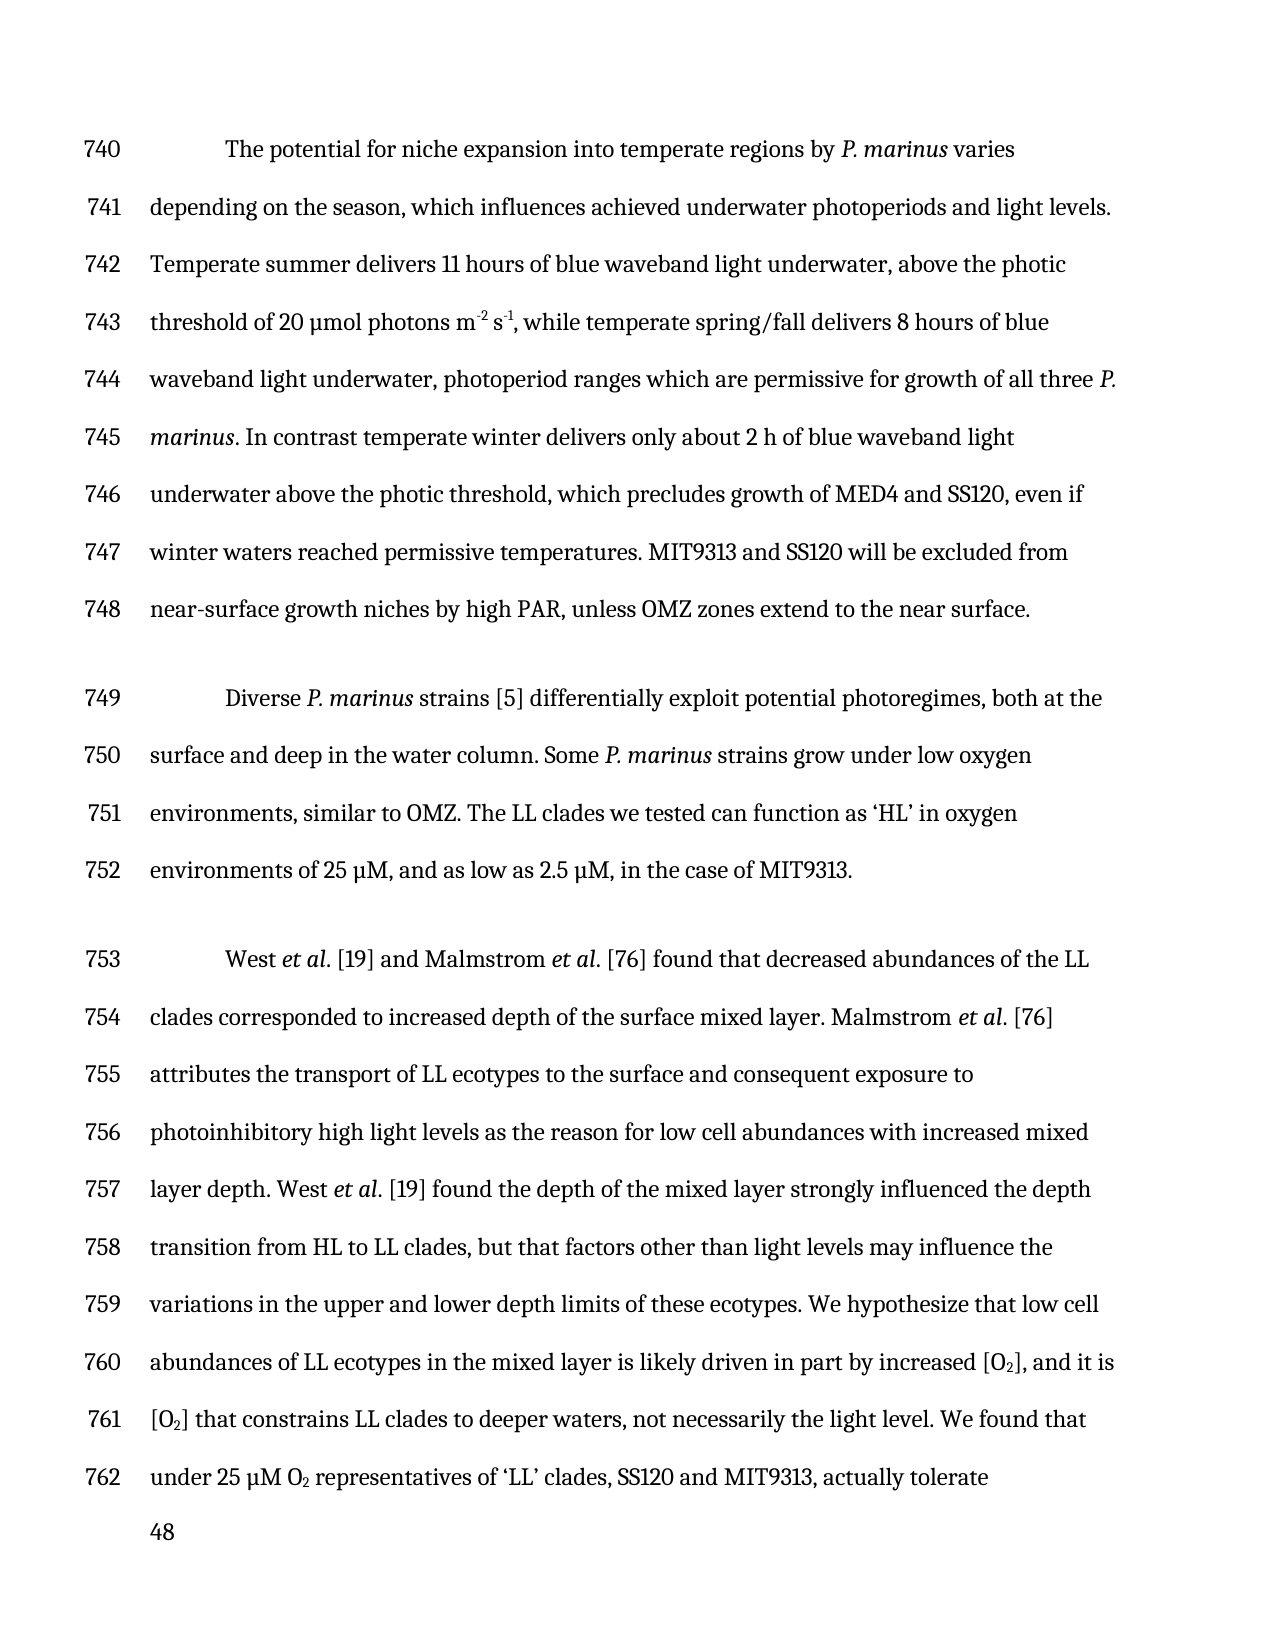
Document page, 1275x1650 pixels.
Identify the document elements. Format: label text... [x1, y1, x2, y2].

text Diverse P. marinus strains [5] differentially exploit potential photoregimes, both at the surface and deep in the water column. Some P. marinus strains grow under low oxygen environments, similar to OMZ. The LL clades we tested can function as ‘HL’ in oxygen environments of 25 µM, and as low as 2.5 µM, in the case of MIT9313. [150, 684, 1125, 885]
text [150, 945, 1125, 1491]
text The potential for niche expansion into temperate regions by P. marinus varies depending on the season, which influences achieved underwater photoperiods and light levels. Temperate summer delivers 11 hours of blue waveband light underwater, above the photic threshold of 20 µmol photons m-2 s-1, while temperate spring/fall delivers 8 hours of blue waveband light underwater, photoperiod ranges which are permissive for growth of all three P. marinus. In contrast temperate winter delivers only about 2 h of blue waveband light underwater above the photic threshold, which precludes growth of MED4 and SS120, even if winter waters reached permissive temperatures. MIT9313 and SS120 will be excluded from near-surface growth niches by high PAR, unless OMZ zones extend to the near surface. [150, 135, 1125, 624]
